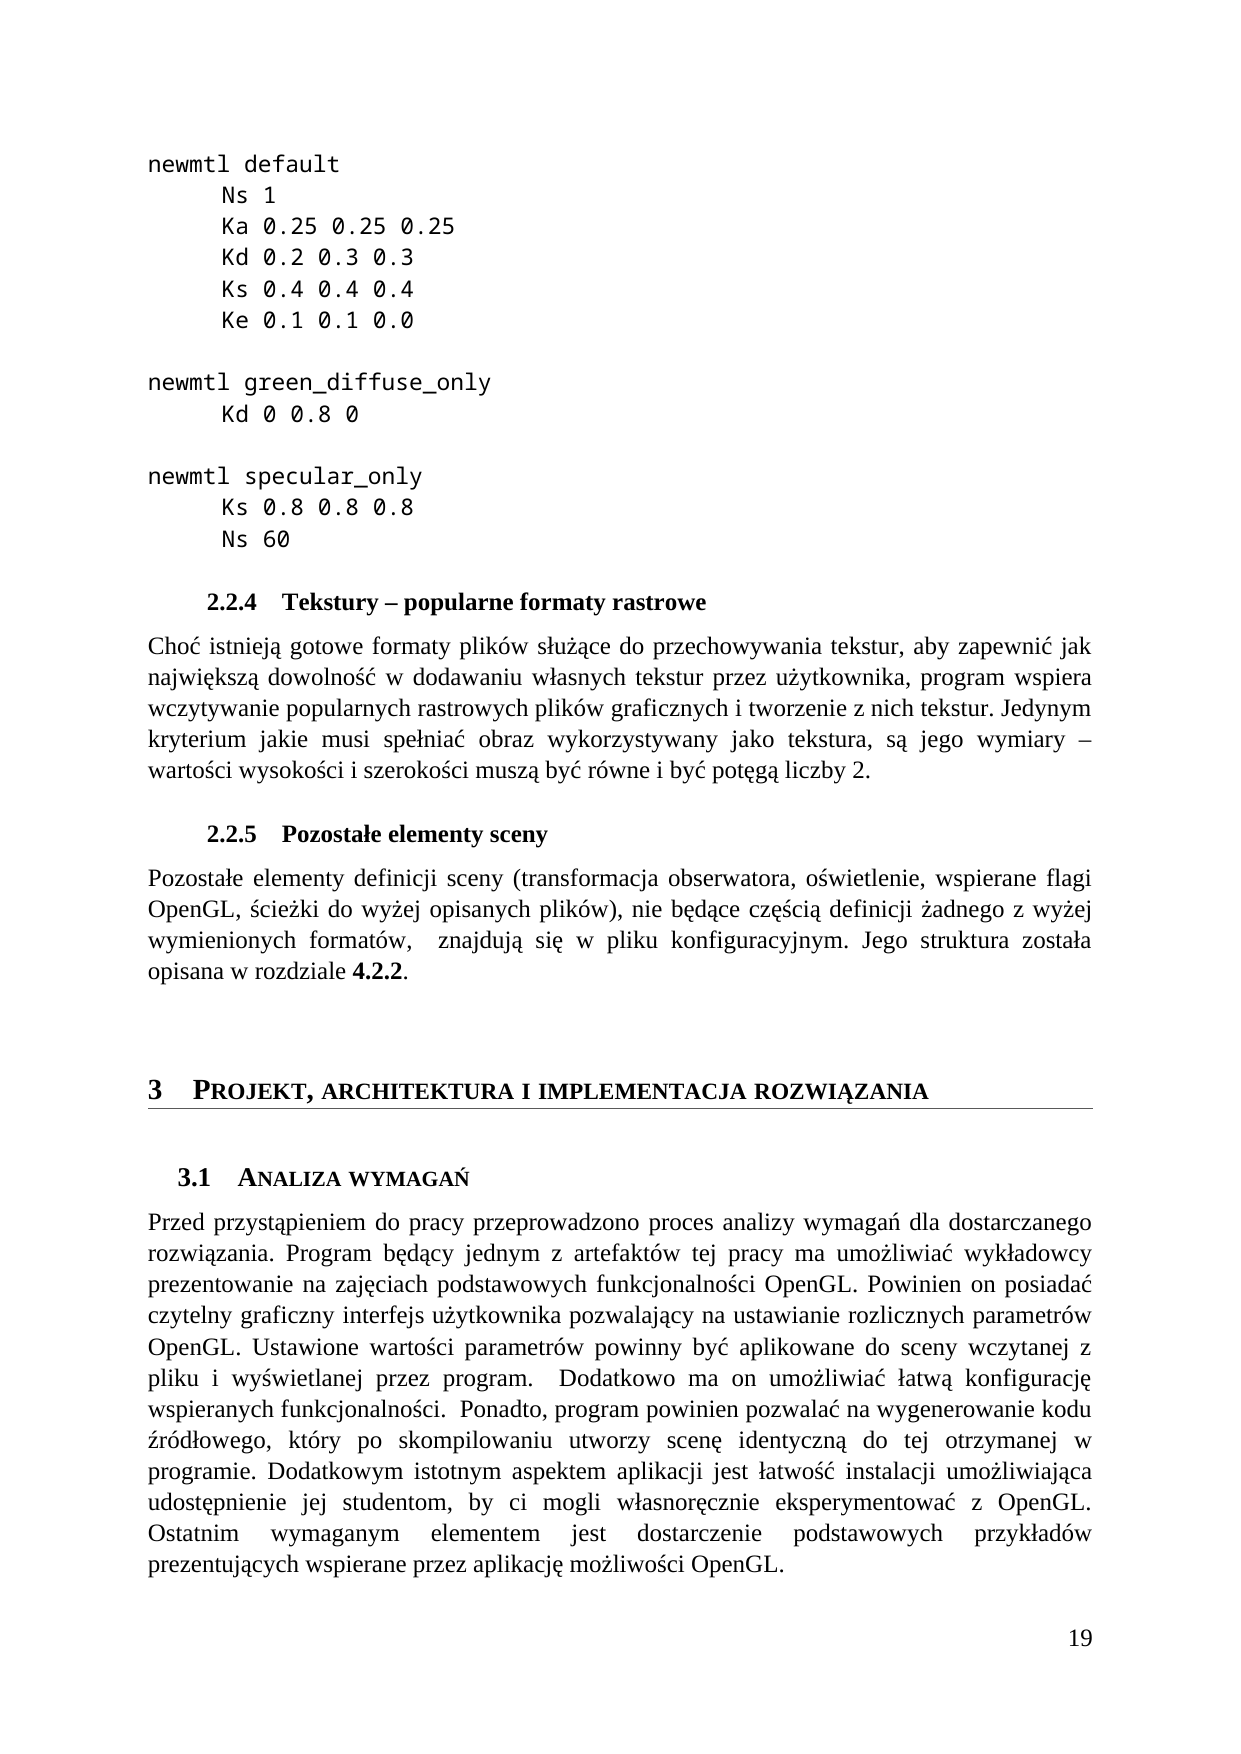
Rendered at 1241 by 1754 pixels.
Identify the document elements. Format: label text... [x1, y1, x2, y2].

subtitle Pozostałe elementy sceny [207, 819, 1093, 848]
subtitle Tekstury – popularne formaty rastrowe [207, 587, 1093, 616]
text Pozostałe elementy definicji sceny (transformacja obserwatora, oświetlenie, wspierane flagi OpenGL, ścieżki do wyżej opisanych plików), nie będące częścią definicji żadnego z wyżej wymienionych formatów, znajdują się w pliku konfiguracyjnym. Jego struktura została opisana w rozdziale 4.2.2. [148, 863, 1093, 985]
text Przed przystąpieniem do pracy przeprowadzono proces analizy wymagań dla dostarczanego rozwiązania. Program będący jednym z artefaktów tej pracy ma umożliwiać wykładowcy prezentowanie na zajęciach podstawowych funkcjonalności OpenGL. Powinien on posiadać czytelny graficzny interfejs użytkownika pozwalający na ustawianie rozlicznych parametrów OpenGL. Ustawione wartości parametrów powinny być aplikowane do sceny wczytanej z pliku i wyświetlanej przez program. Dodatkowo ma on umożliwiać łatwą konfigurację wspieranych funkcjonalności. Ponadto, program powinien pozwalać na wygenerowanie kodu źródłowego, który po skompilowaniu utworzy scenę identyczną do tej otrzymanej w programie. Dodatkowym istotnym aspektem aplikacji jest łatwość instalacji umożliwiająca udostępnienie jej studentom, by ci mogli własnoręcznie eksperymentować z OpenGL. Ostatnim wymaganym elementem jest dostarczenie podstawowych przykładów prezentujących wspierane przez aplikację możliwości OpenGL. [148, 1207, 1093, 1578]
text Ns 1 [148, 179, 1093, 210]
text Kd 0.2 0.3 0.3 [148, 241, 1093, 273]
text Ns 60 [148, 523, 1093, 554]
text Ke 0.1 0.1 0.0 [148, 304, 1093, 335]
subtitle Analiza wymagań [177, 1161, 1093, 1193]
text Ks 0.8 0.8 0.8 [148, 491, 1093, 523]
subtitle Projekt, architektura i implementacja rozwiązania [148, 1072, 1093, 1108]
text Ka 0.25 0.25 0.25 [148, 210, 1093, 241]
text newmtl default [148, 148, 1093, 179]
text Kd 0 0.8 0 [148, 398, 1093, 429]
text newmtl specular_only [148, 460, 1093, 491]
text Ks 0.4 0.4 0.4 [148, 273, 1093, 304]
text newmtl green_diffuse_only [148, 366, 1093, 398]
text Choć istnieją gotowe formaty plików służące do przechowywania tekstur, aby zapewnić jak największą dowolność w dodawaniu własnych tekstur przez użytkownika, program wspiera wczytywanie popularnych rastrowych plików graficznych i tworzenie z nich tekstur. Jedynym kryterium jakie musi spełniać obraz wykorzystywany jako tekstura, są jego wymiary – wartości wysokości i szerokości muszą być równe i być potęgą liczby 2. [148, 631, 1093, 784]
